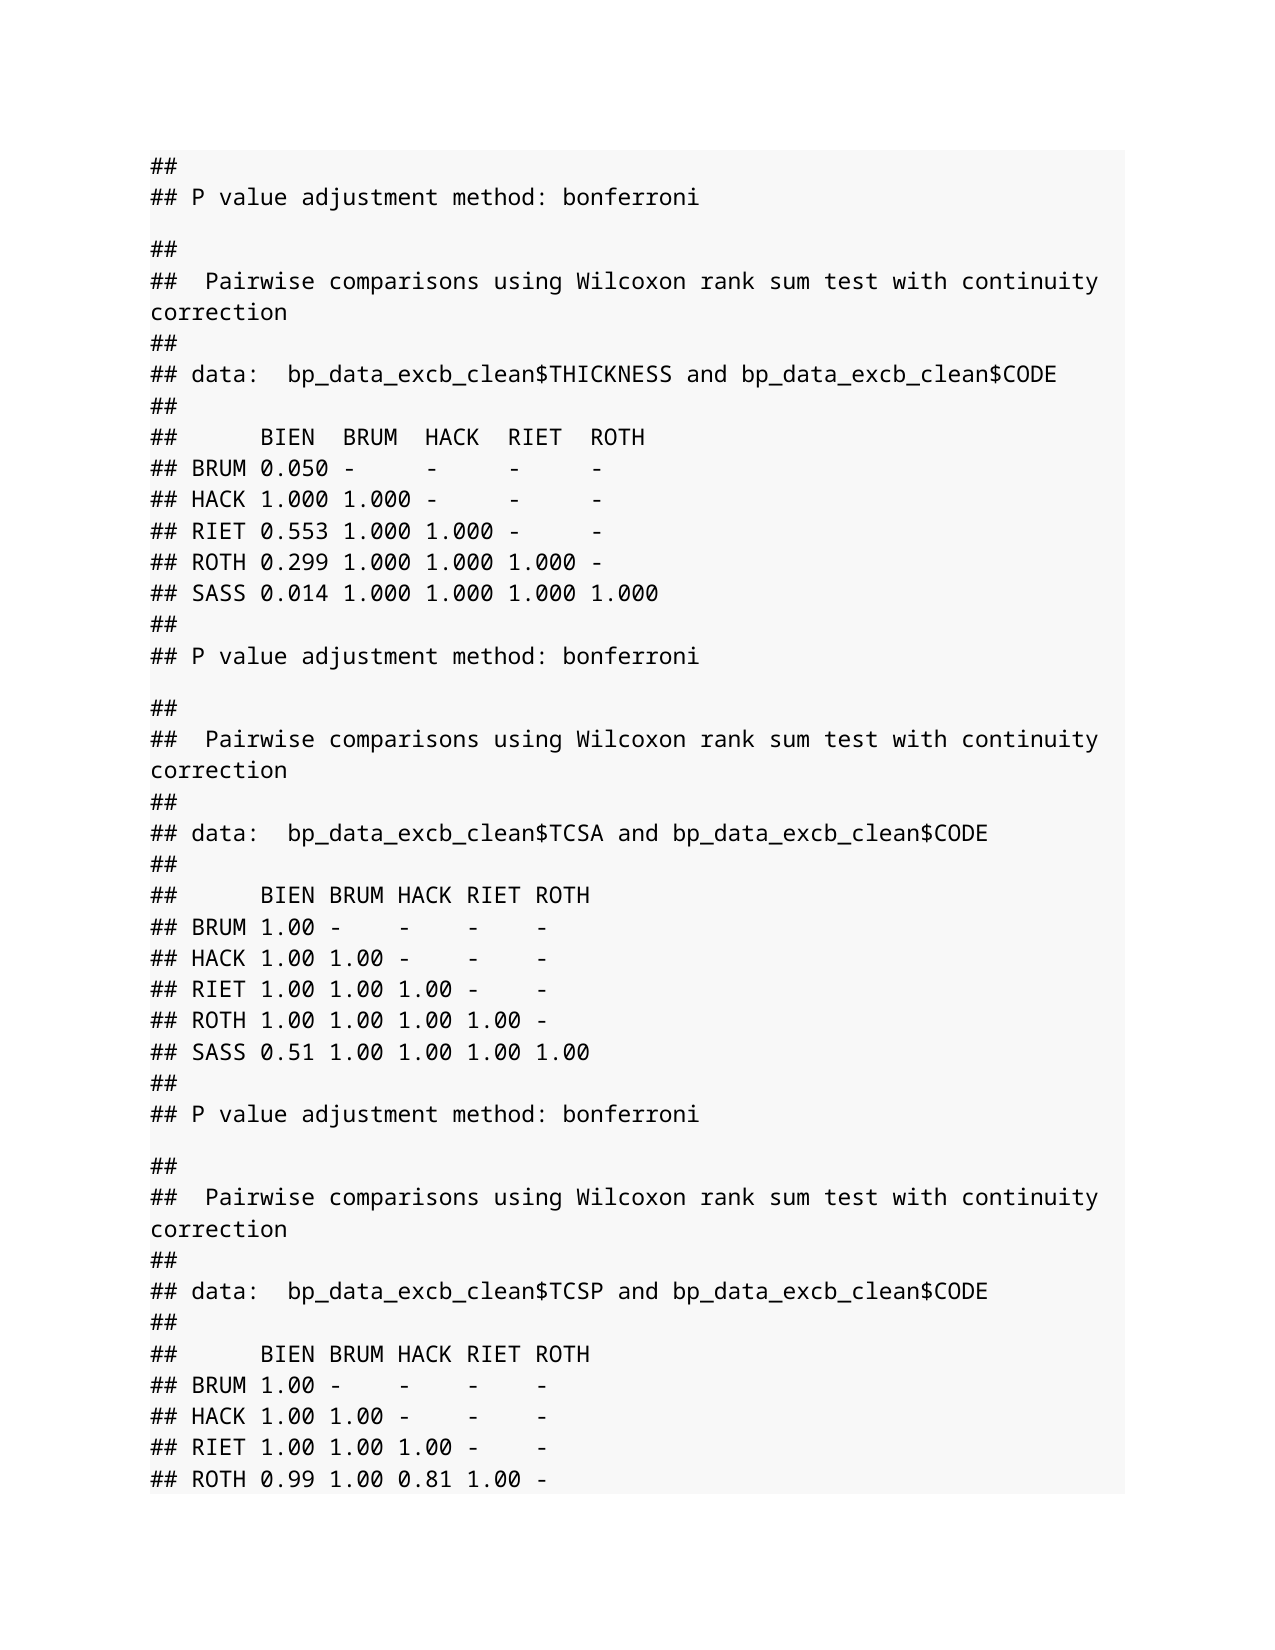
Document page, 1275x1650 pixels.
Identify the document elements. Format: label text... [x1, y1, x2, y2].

text ## ## Pairwise comparisons using Wilcoxon rank sum test with continuity correction ## ## data: bp_data_excb_clean$THICKNESS and bp_data_excb_clean$CODE ## ## BIEN BRUM HACK RIET ROTH ## BRUM 0.050 - - - - ## HACK 1.000 1.000 - - - ## RIET 0.553 1.000 1.000 - - ## ROTH 0.299 1.000 1.000 1.000 - ## SASS 0.014 1.000 1.000 1.000 1.000 ## ## P value adjustment method: bonferroni [150, 233, 1125, 671]
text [150, 1150, 1125, 1494]
text ## ## Pairwise comparisons using Wilcoxon rank sum test with continuity correction ## ## data: bp_data_excb_clean$TCSA and bp_data_excb_clean$CODE ## ## BIEN BRUM HACK RIET ROTH ## BRUM 1.00 - - - - ## HACK 1.00 1.00 - - - ## RIET 1.00 1.00 1.00 - - ## ROTH 1.00 1.00 1.00 1.00 - ## SASS 0.51 1.00 1.00 1.00 1.00 ## ## P value adjustment method: bonferroni [150, 692, 1125, 1129]
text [150, 150, 1125, 212]
